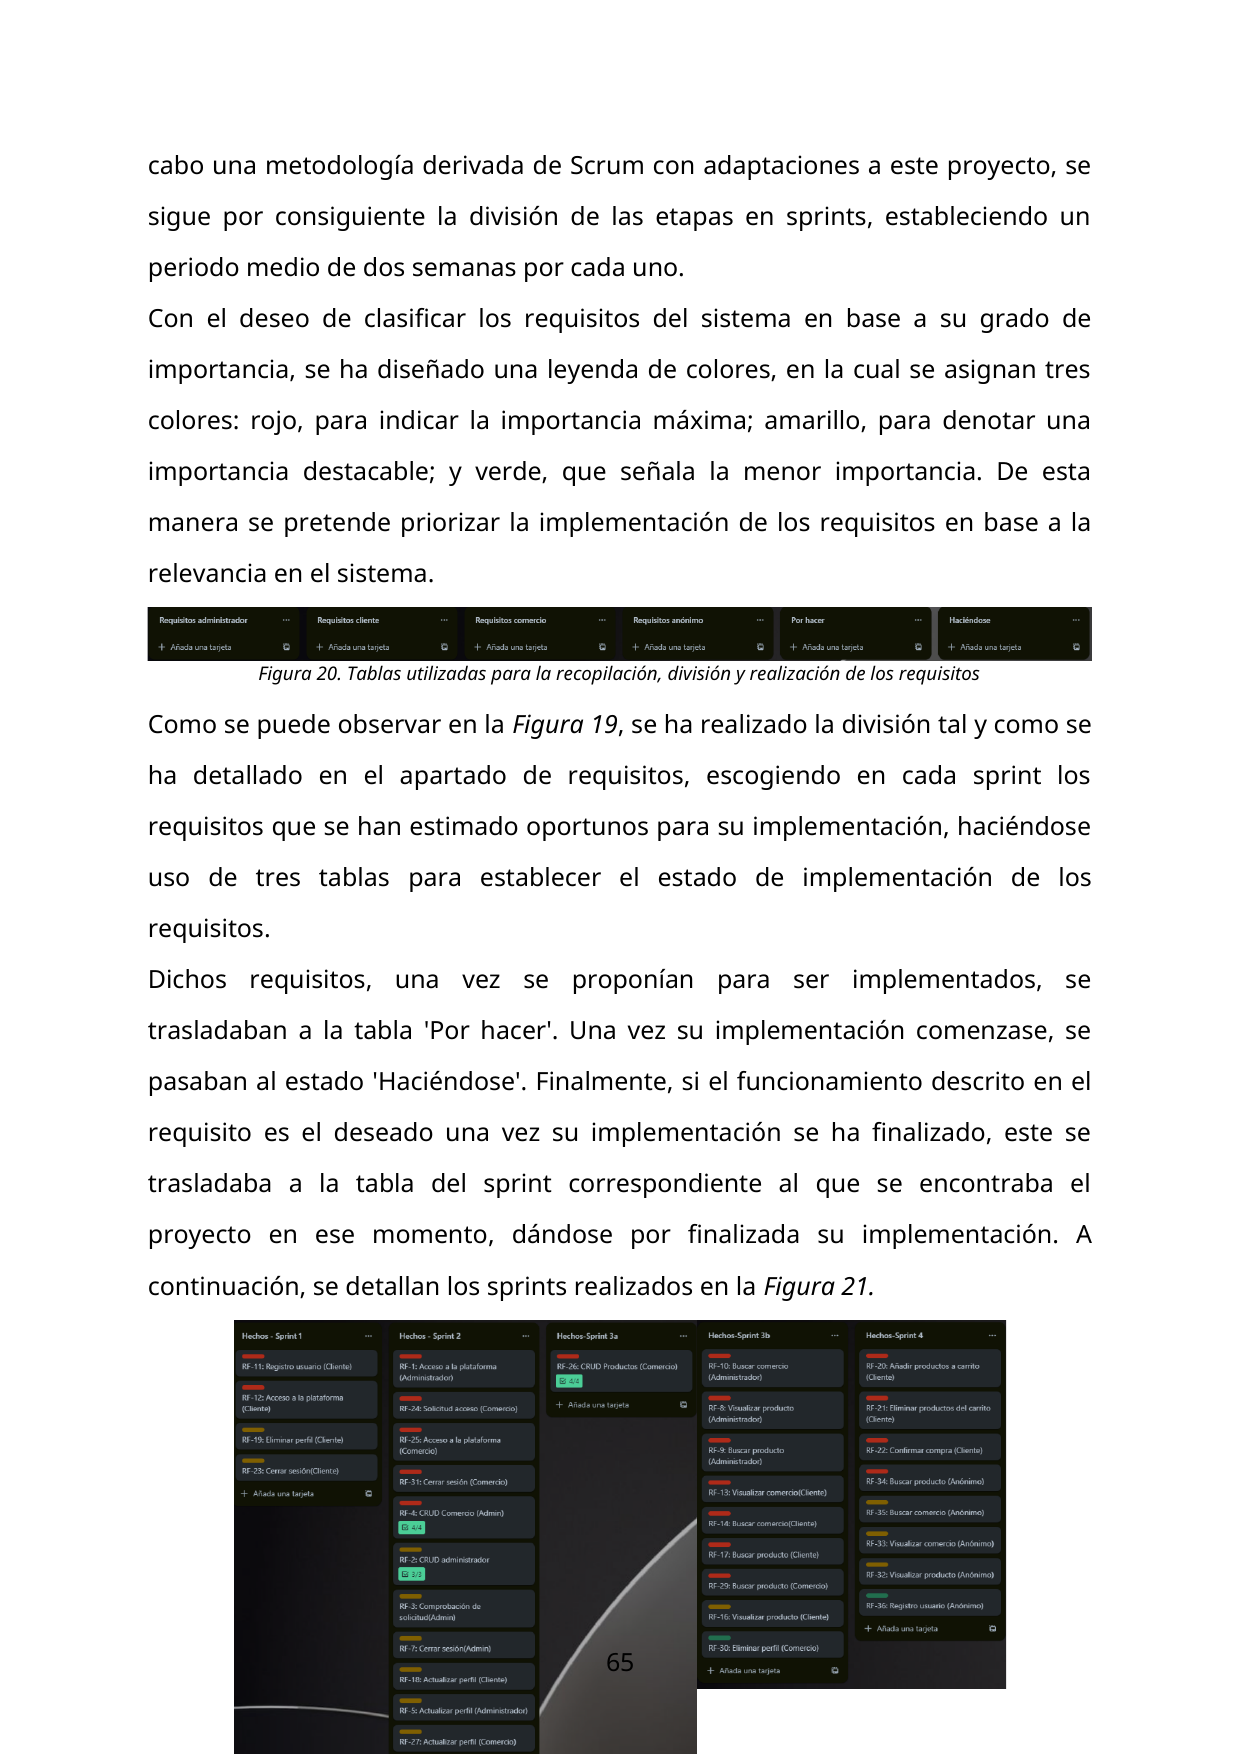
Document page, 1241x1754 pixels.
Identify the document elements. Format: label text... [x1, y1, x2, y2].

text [148, 148, 1092, 284]
text Como se puede observar en la Figura 19, se ha realizado la división tal y como se ha detallado en el apartado de requisitos, escogiendo en cada sprint los requisitos que se han estimado oportunos para su implementación, haciéndose uso de tres tablas para establecer el estado de implementación de los requisitos. [148, 707, 1092, 945]
text Figura 20. Tablas utilizadas para la recopilación, división y realización de los requisitos [148, 661, 1092, 686]
picture [234, 1320, 1007, 1754]
text Dichos requisitos, una vez se proponían para ser implementados, se trasladaban a la tabla 'Por hacer'. Una vez su implementación comenzase, se pasaban al estado 'Haciéndose'. Finalmente, si el funcionamiento descrito en el requisito es el deseado una vez su implementación se ha finalizado, este se trasladaba a la tabla del sprint correspondiente al que se encontraba el proyecto en ese momento, dándose por finalizada su implementación. A continuación, se detallan los sprints realizados en la Figura 21. [148, 962, 1092, 1302]
text Con el deseo de clasificar los requisitos del sistema en base a su grado de importancia, se ha diseñado una leyenda de colores, en la cual se asignan tres colores: rojo, para indicar la importancia máxima; amarillo, para denotar una importancia destacable; y verde, que señala la menor importancia. De esta manera se pretende priorizar la implementación de los requisitos en base a la relevancia en el sistema. [148, 301, 1092, 590]
picture [147, 607, 1092, 661]
